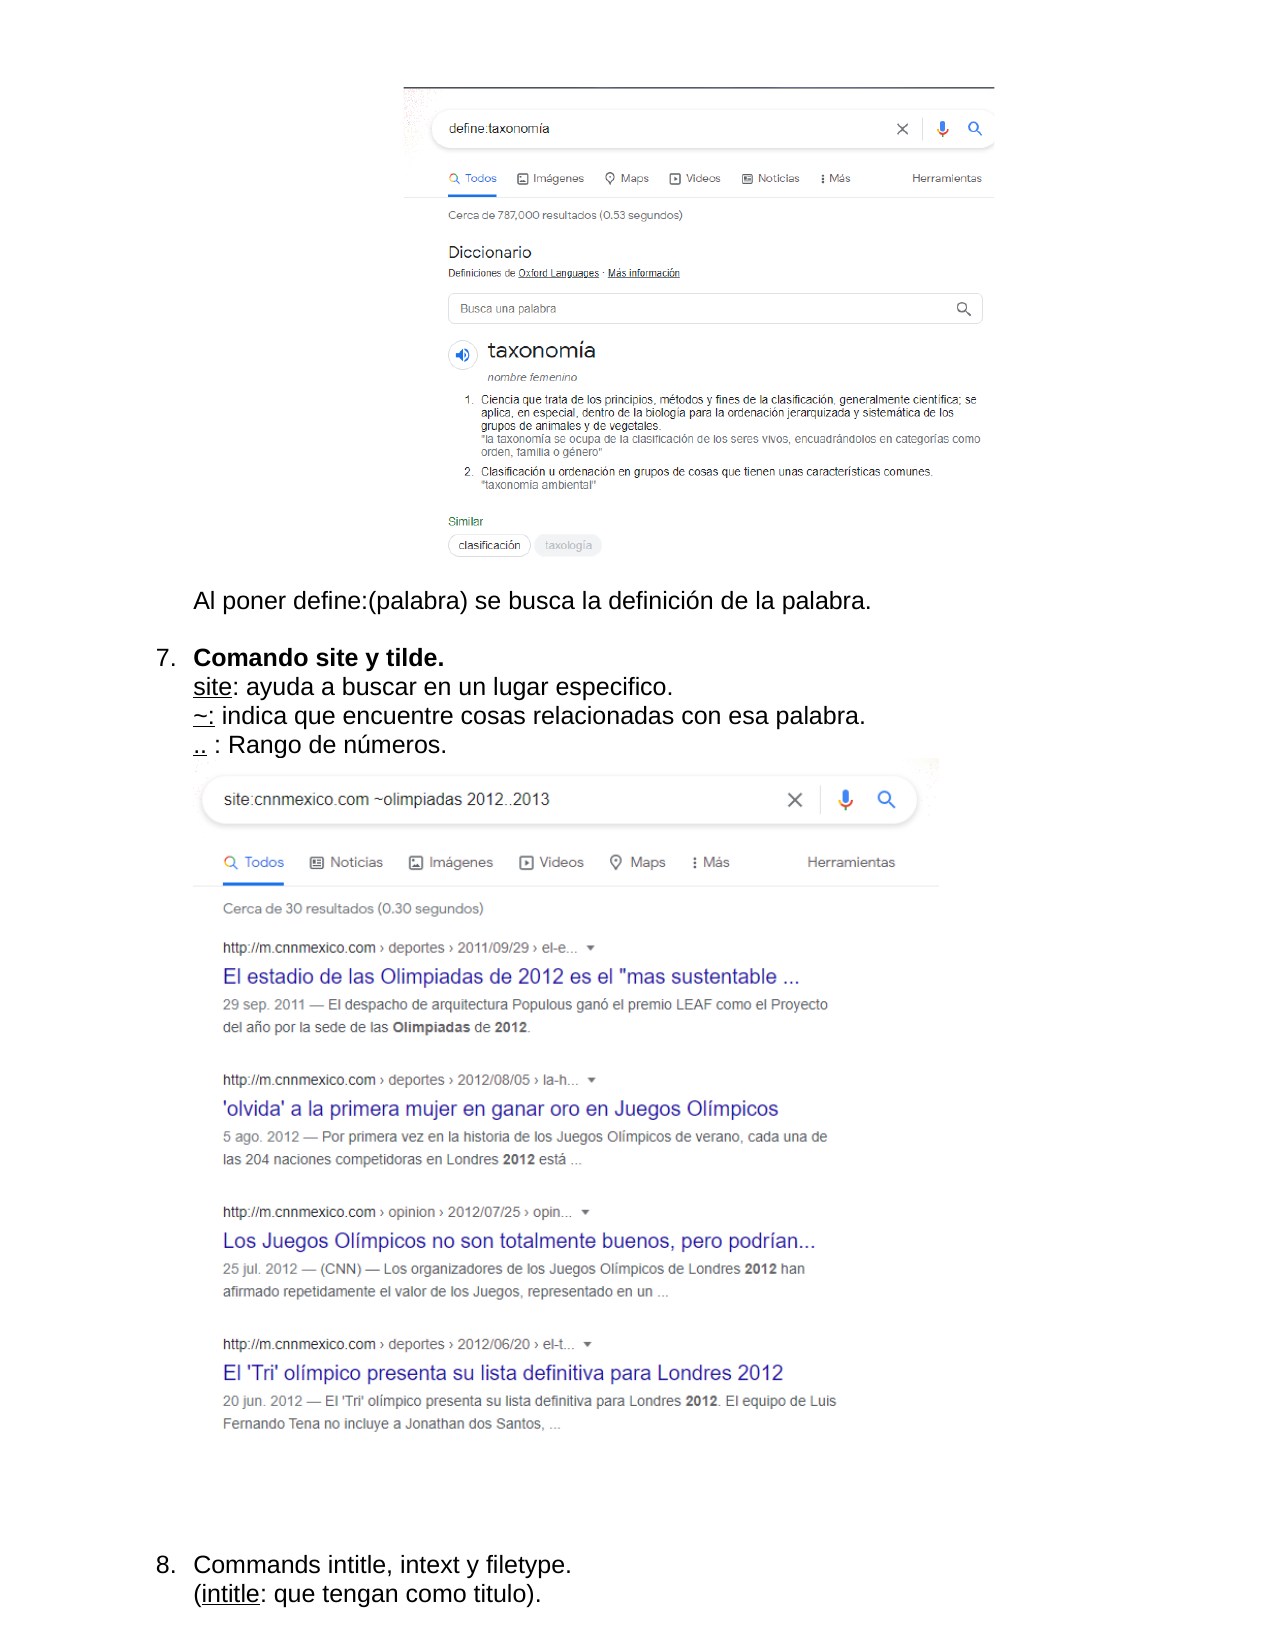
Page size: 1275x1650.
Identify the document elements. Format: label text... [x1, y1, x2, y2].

picture [403, 87, 995, 586]
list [156, 1550, 1205, 1608]
picture [193, 758, 939, 1464]
text Al poner define:(palabra) se busca la definición de la palabra. [193, 586, 1205, 643]
